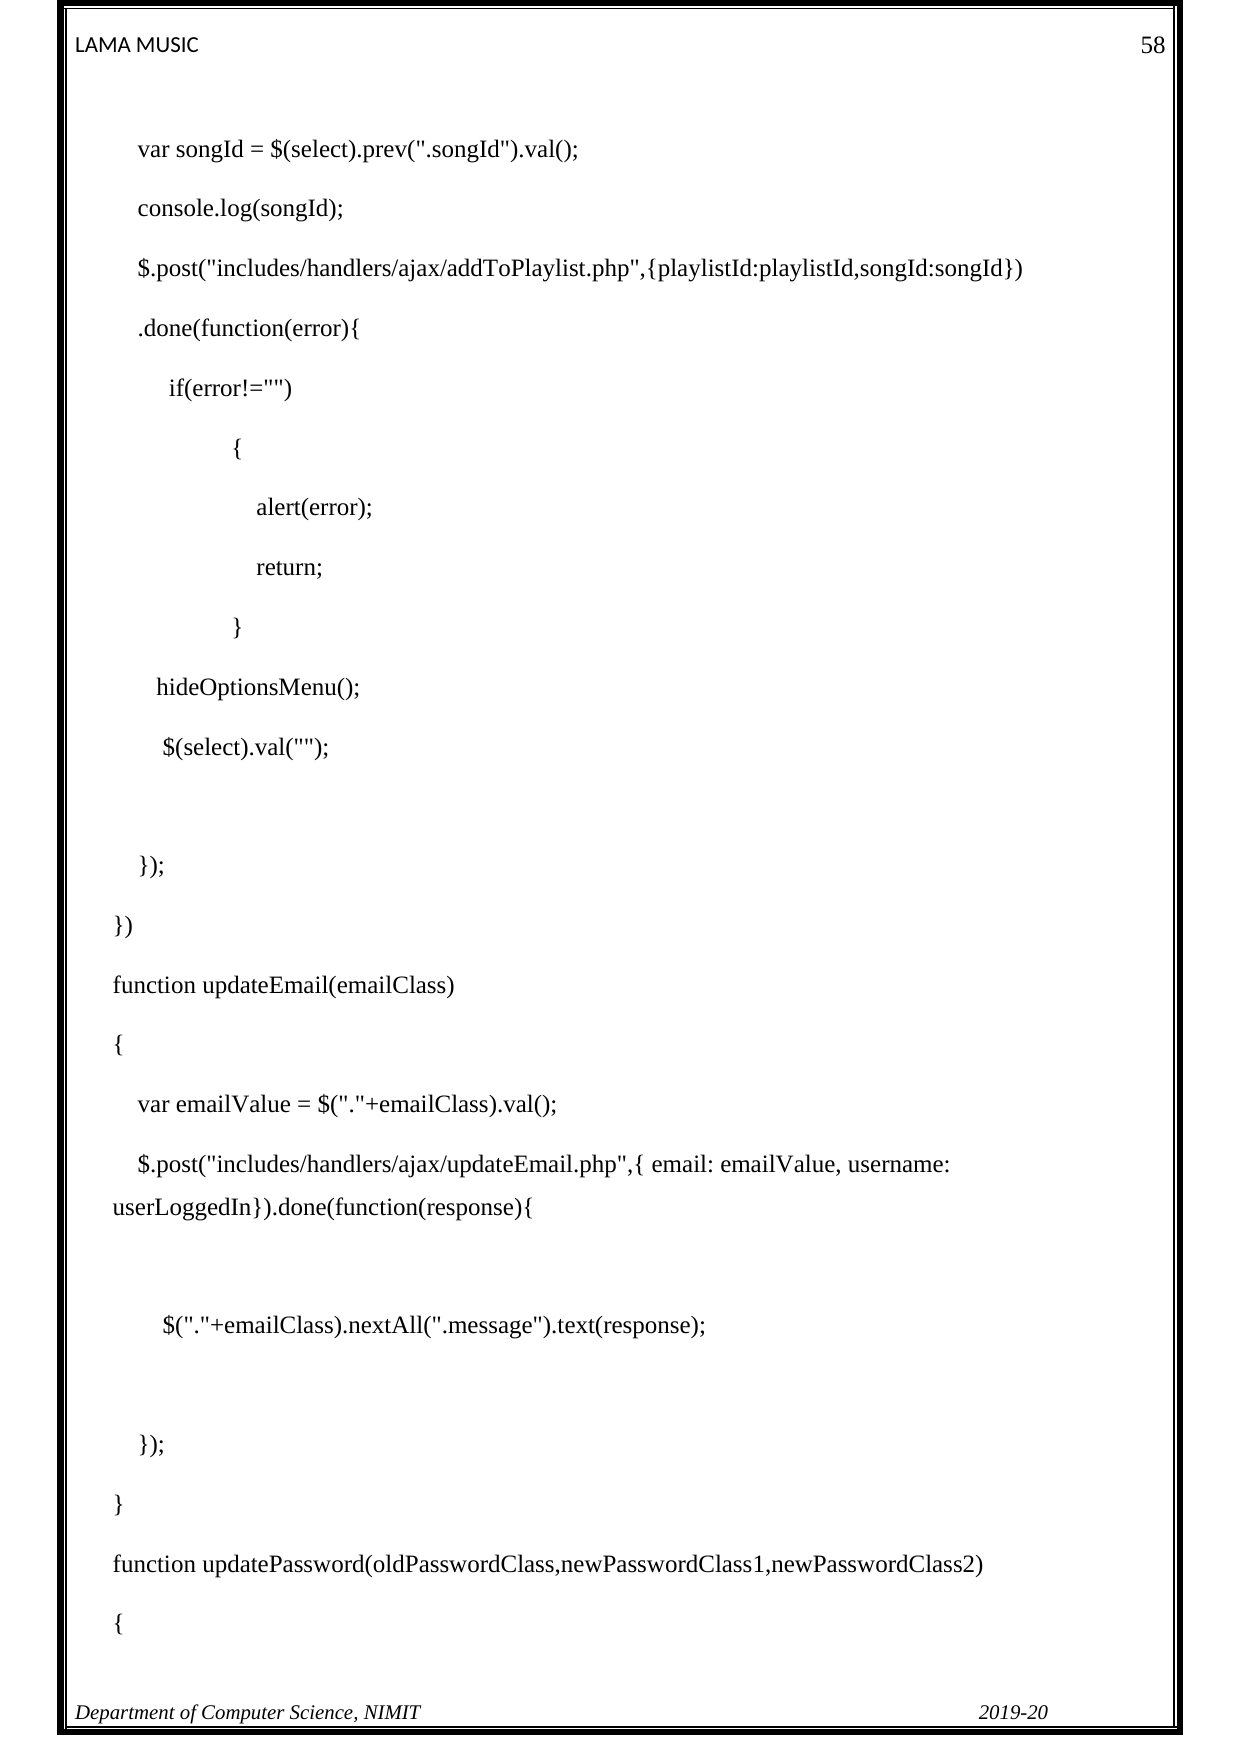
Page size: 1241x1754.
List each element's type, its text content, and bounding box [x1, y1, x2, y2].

text var emailValue = $("."+emailClass).val(); [112, 1089, 1144, 1118]
text }); [112, 850, 1144, 879]
text hideOptionsMenu(); [112, 672, 1144, 701]
text } [112, 1489, 1144, 1518]
text function updateEmail(emailClass) [112, 970, 1144, 998]
text var songId = $(select).prev(".songId").val(); [112, 134, 1144, 162]
text console.log(songId); [112, 193, 1144, 222]
text alert(error); [112, 492, 1144, 521]
text if(error!="") [112, 373, 1144, 402]
text .done(function(error){ [112, 313, 1144, 342]
text function updatePassword(oldPasswordClass,newPasswordClass1,newPasswordClass2) [112, 1549, 1144, 1577]
text } [112, 612, 1144, 641]
text $.post("includes/handlers/ajax/updateEmail.php",{ email: emailValue, username: userLoggedIn}).done(function(response){ [112, 1149, 1144, 1221]
text $("."+emailClass).nextAll(".message").text(response); [112, 1311, 1144, 1339]
text { [112, 433, 1144, 461]
text { [112, 1608, 1144, 1637]
text $.post("includes/handlers/ajax/addToPlaylist.php",{playlistId:playlistId,songId:songId}) [112, 253, 1144, 282]
text }); [112, 1429, 1144, 1458]
text { [112, 1029, 1144, 1058]
text return; [112, 552, 1144, 581]
text $(select).val(""); [112, 732, 1144, 760]
text }) [112, 910, 1144, 939]
